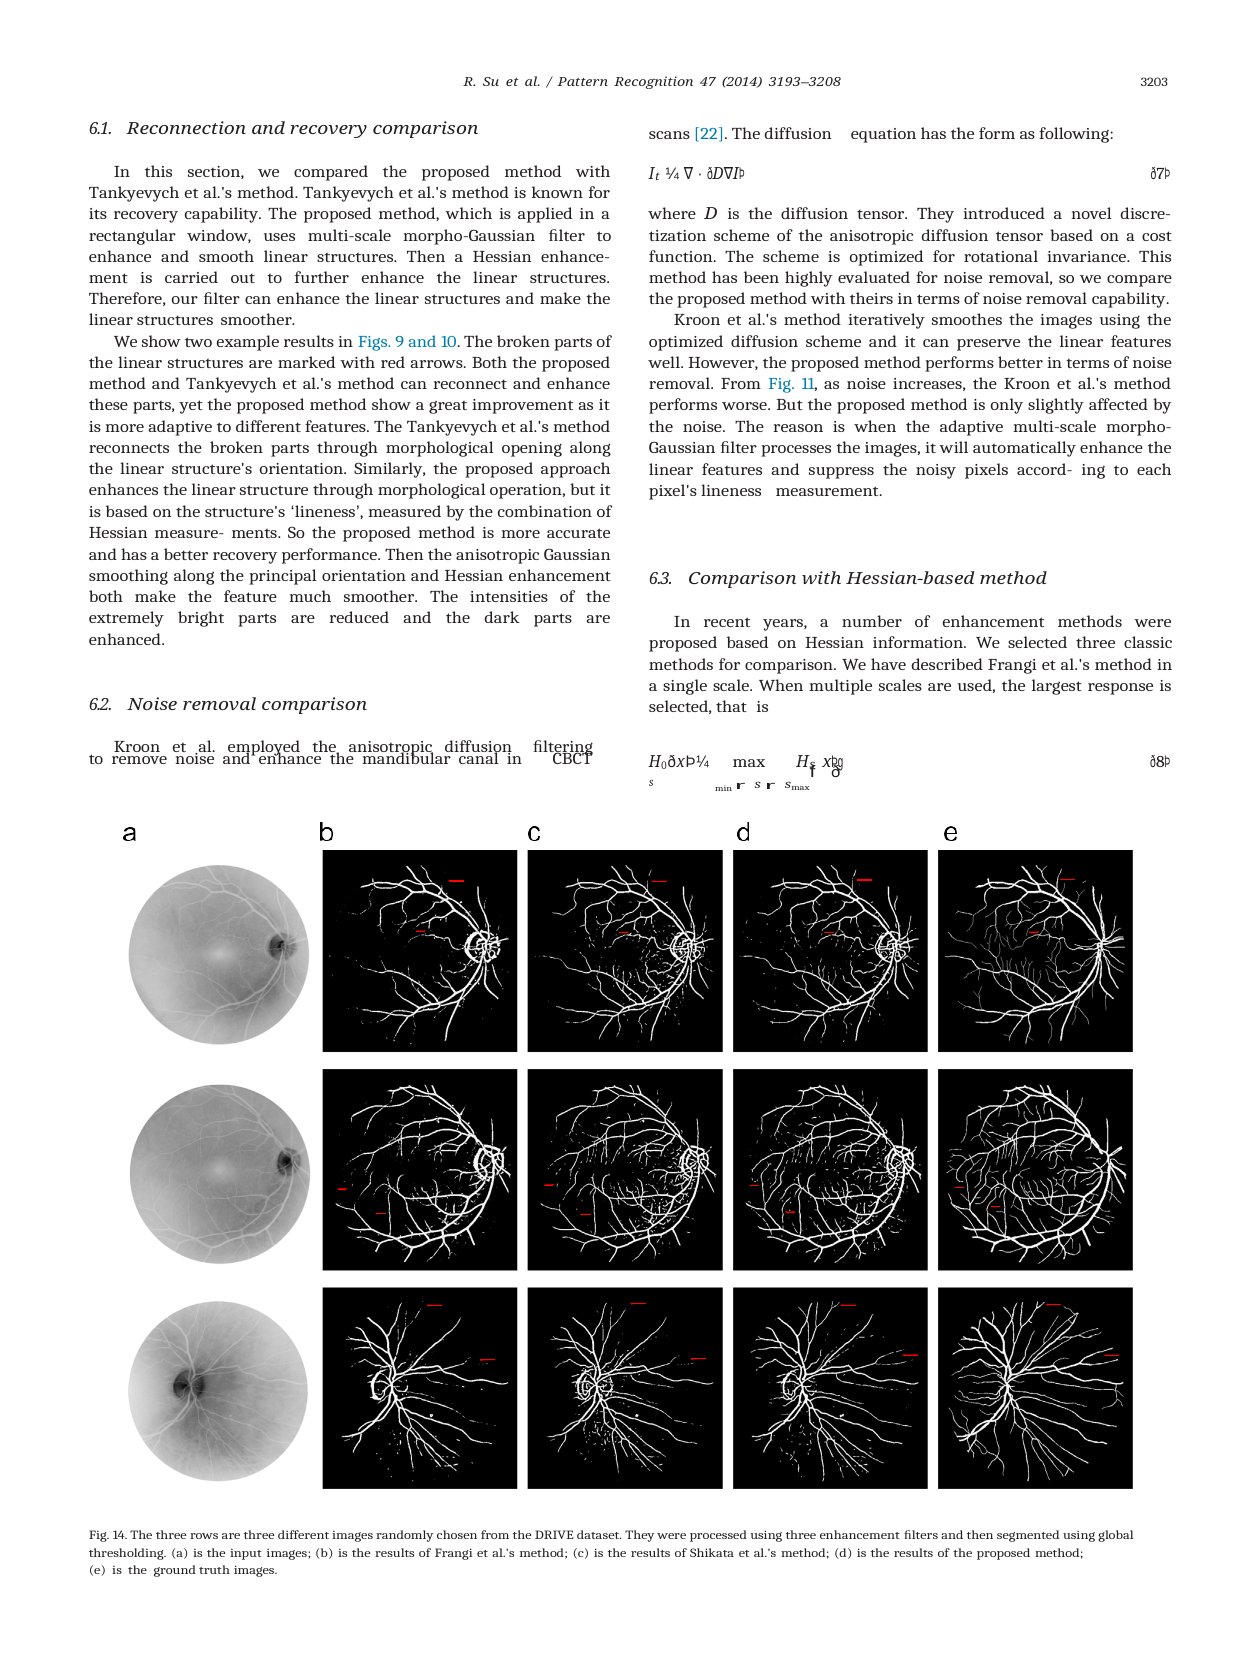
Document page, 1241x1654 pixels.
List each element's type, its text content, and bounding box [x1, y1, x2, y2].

list Comparison with Hessian-based method [649, 567, 1184, 589]
text In this section, we compared the proposed method with Tankyevych et al.'s method. Tankyevych et al.'s method is known for its recovery capability. The proposed method, which is applied in a rectangular window, uses multi-scale morpho-Gaussian ﬁlter to enhance and smooth linear structures. Then a Hessian enhance- ment is carried out to further enhance the linear structures. Therefore, our ﬁlter can enhance the linear structures and make the linear structures smoother. [88, 162, 611, 330]
list Noise removal comparison [88, 692, 611, 715]
text We show two example results in Figs. 9 and 10. The broken parts of the linear structures are marked with red arrows. Both the proposed method and Tankyevych et al.'s method can reconnect and enhance these parts, yet the proposed method show a great improvement as it is more adaptive to different features. The Tankyevych et al.'s method reconnects the broken parts through morphological opening along the linear structure's orientation. Similarly, the proposed approach enhances the linear structure through morphological operation, but it is based on the structure's ‘lineness’, measured by the combination of Hessian measure- ments. So the proposed method is more accurate and has a better recovery performance. Then the anisotropic Gaussian smoothing along the principal orientation and Hessian enhancement both make the feature much smoother. The intensities of the extremely bright parts are reduced and the dark parts are enhanced. [88, 332, 611, 649]
list Reconnection and recovery comparison [88, 117, 611, 139]
text Fig. 14. The three rows are three different images randomly chosen from the DRIVE dataset. They were processed using three enhancement ﬁlters and then segmented using global thresholding. (a) is the input images; (b) is the results of Frangi et al.'s method; (c) is the results of Shikata et al.'s method; (d) is the results of the proposed method; [88, 1528, 1179, 1560]
text Kroon et al.'s method iteratively smoothes the images using the optimized diffusion scheme and it can preserve the linear features well. However, the proposed method performs better in terms of noise removal. From Fig. 11, as noise increases, the Kroon et al.'s method performs worse. But the proposed method is only slightly affected by the noise. The reason is when the adaptive multi-scale morpho-Gaussian ﬁlter processes the images, it will automatically enhance the linear features and suppress the noisy pixels accord- ing to each pixel's lineness measurement. [649, 311, 1172, 501]
text Kroon et al. employed the anisotropic diffusion ﬁltering [113, 738, 613, 756]
text where D is the diffusion tensor. They introduced a novel discre- tization scheme of the anisotropic diffusion tensor based on a cost function. The scheme is optimized for rotational invariance. This method has been highly evaluated for noise removal, so we compare the proposed method with theirs in terms of noise removal capability. [649, 202, 1172, 308]
text It ¼ ∇ · ðD∇IÞ ð7Þ [649, 161, 1184, 184]
picture [123, 827, 136, 841]
picture [737, 822, 749, 841]
picture [320, 822, 333, 841]
picture [944, 826, 957, 841]
text R. Su et al. / Pattern Recognition 47 (2014) 3193–3208 3203 [463, 73, 1179, 90]
text (e) is the ground truth images. [88, 1563, 1179, 1578]
picture [528, 826, 540, 841]
text scans [22]. The diffusion equation has the form as following: [649, 124, 1184, 144]
text H0ðxÞ¼ s [649, 762, 716, 775]
text min r s r smaxf ð [715, 775, 1179, 796]
text In recent years, a number of enhancement methods were proposed based on Hessian information. We selected three classic methods for comparison. We have described Frangi et al.'s method in a single scale. When multiple scales are used, the largest response is selected, that is [649, 612, 1172, 717]
picture [128, 850, 1133, 1489]
